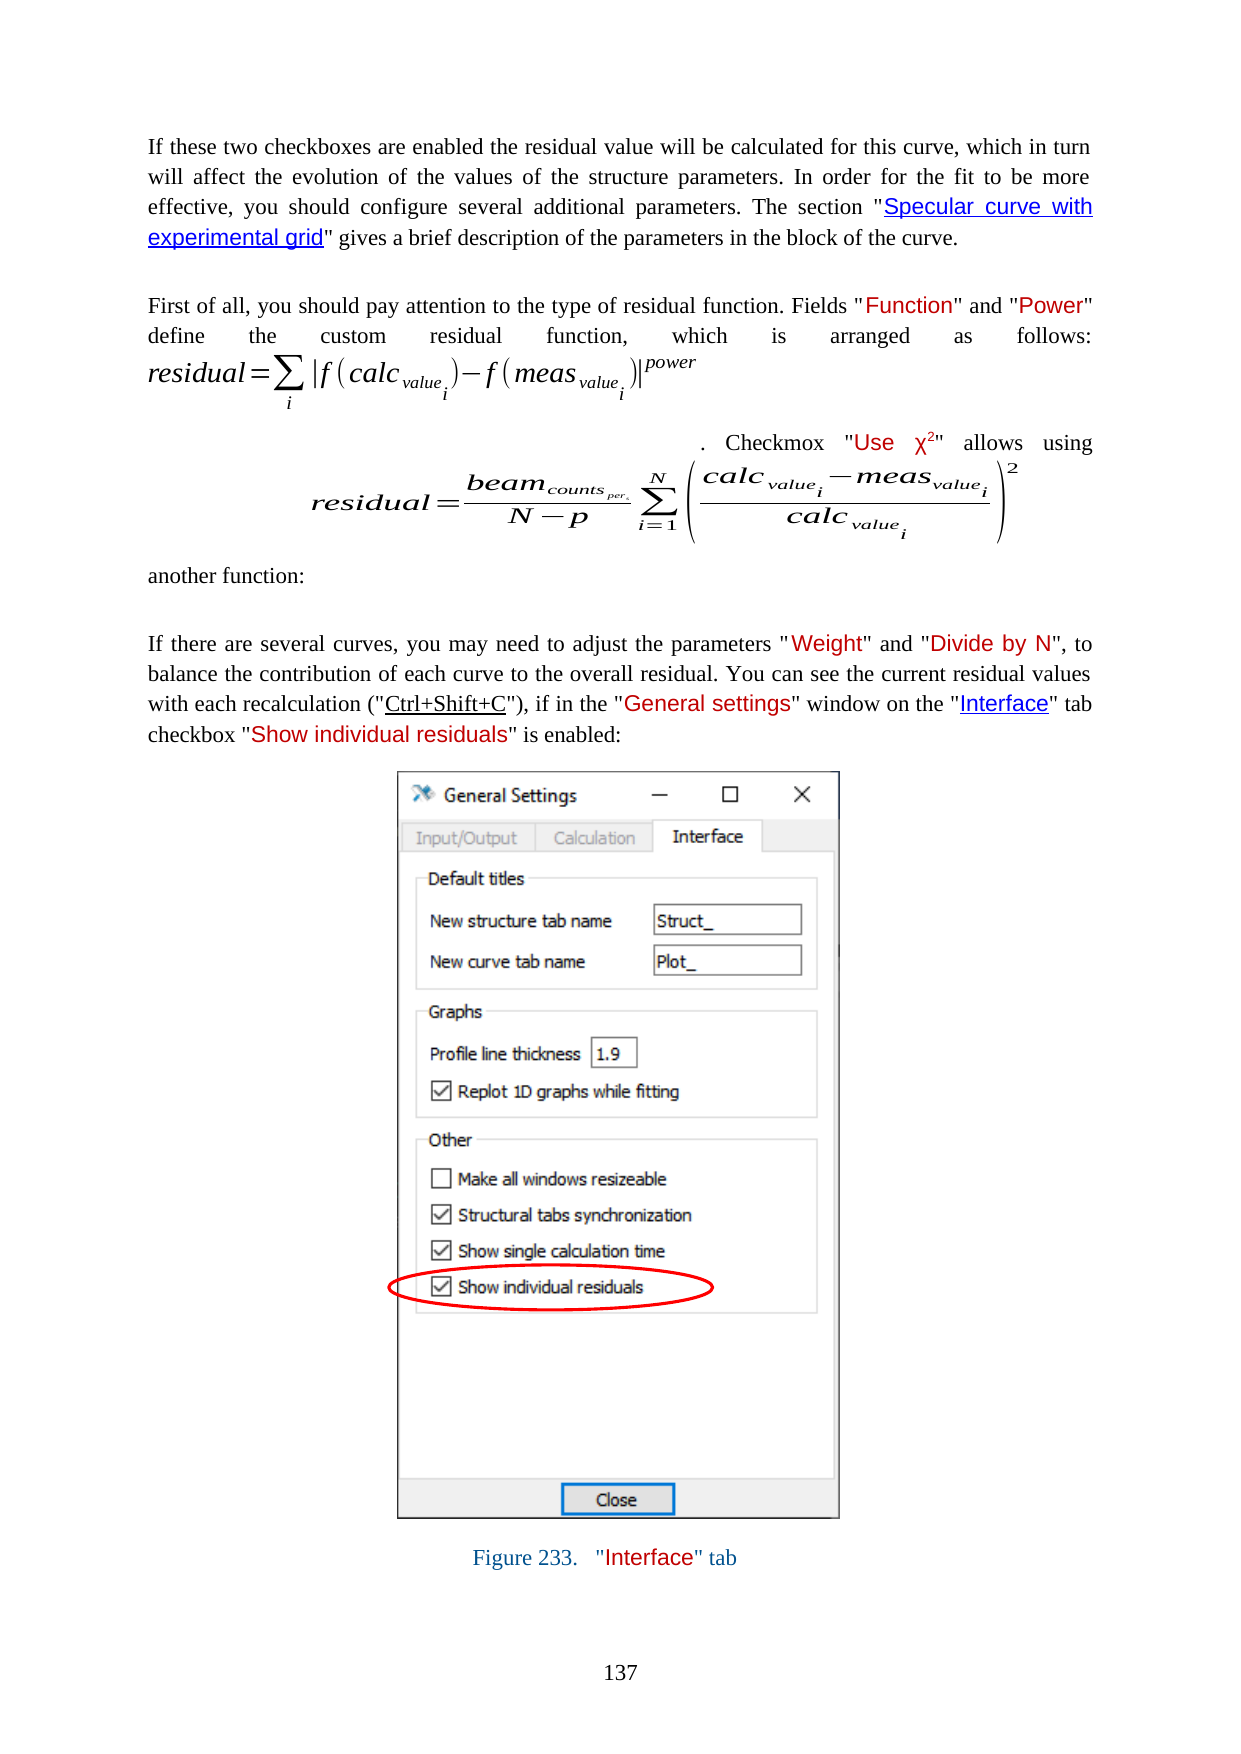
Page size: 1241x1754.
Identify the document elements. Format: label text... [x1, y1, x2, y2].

picture [397, 1267, 710, 1308]
picture [397, 771, 840, 1519]
text First of all, you should pay attention to the type of residual function. Fields "Function" and "Power" define the custom residual function, which is arranged as follows: . Checkmox "Use χ2" allows using another function: [148, 292, 1093, 588]
text If there are several curves, you may need to adjust the parameters "Weight" and "Divide by N", to balance the contribution of each curve to the overall residual. You can see the current residual values with each recalculation ("Ctrl+Shift+C"), if in the "General settings" window on the "Interface" tab checkbox "Show individual residuals" is enabled: [148, 630, 1093, 747]
text If these two checkboxes are enabled the residual value will be calculated for this curve, which in turn will affect the evolution of the values of the structure parameters. In order for the fit to be more effective, you should configure several additional parameters. The section "Specular curve with experimental grid" gives a brief description of the parameters in the block of the curve. [148, 133, 1093, 250]
